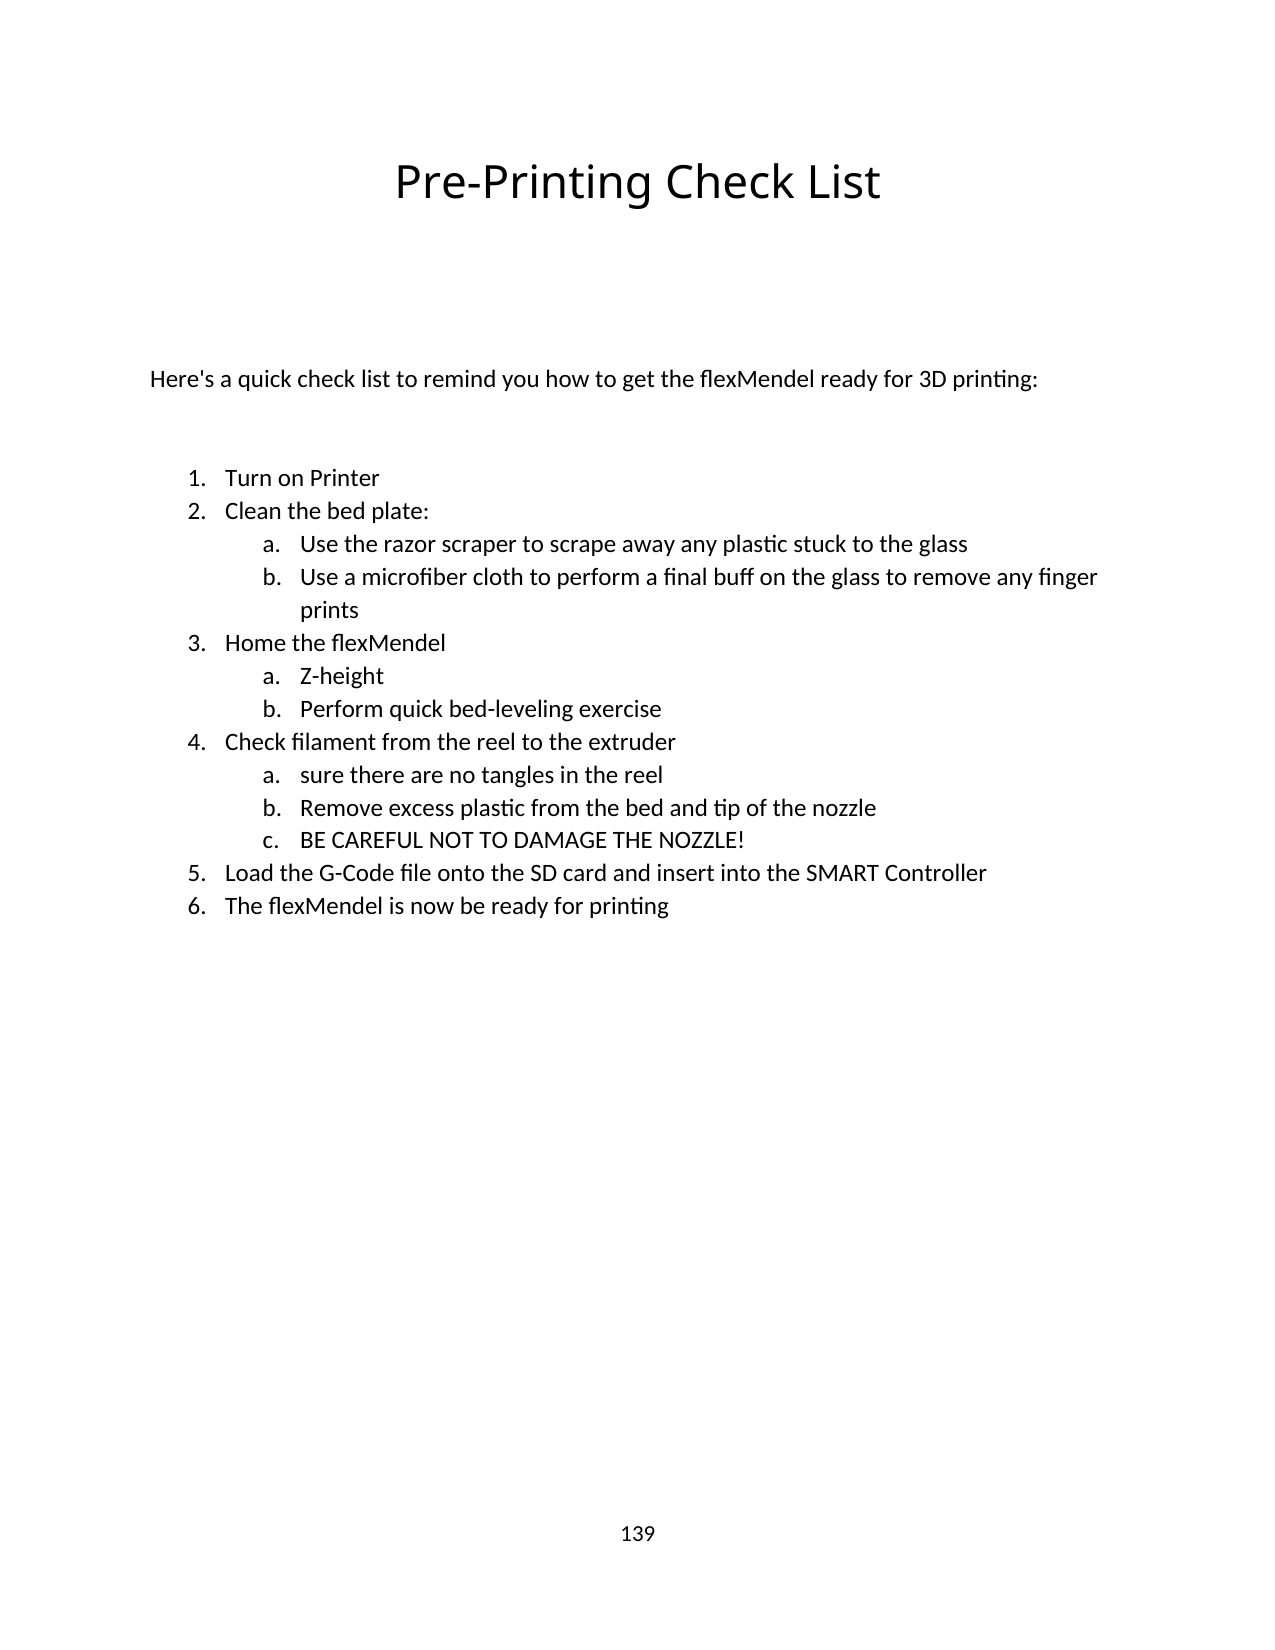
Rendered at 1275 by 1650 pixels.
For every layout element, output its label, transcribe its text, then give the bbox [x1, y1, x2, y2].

list Use a microfiber cloth to perform a final buff on the glass to remove any finger prints [262, 561, 1125, 625]
list Remove excess plastic from the bed and tip of the nozzle [262, 792, 1125, 822]
list Home the flexMendel [187, 627, 1125, 658]
subtitle Pre-Printing Check List [150, 150, 1125, 212]
list The flexMendel is now be ready for printing [187, 890, 1125, 921]
text Here's a quick check list to remind you how to get the flexMendel ready for 3D printing: [150, 363, 1125, 394]
list Perform quick bed-leveling exercise [262, 693, 1125, 723]
list sure there are no tangles in the reel [262, 759, 1125, 789]
list Load the G-Code file onto the SD card and insert into the SMART Controller [187, 857, 1125, 888]
list Clean the bed plate: [187, 495, 1125, 526]
list Use the razor scraper to scrape away any plastic stuck to the glass [262, 528, 1125, 559]
list BE CAREFUL NOT TO DAMAGE THE NOZZLE! [262, 824, 1125, 855]
list Check filament from the reel to the extruder [187, 726, 1125, 756]
list Z-height [262, 660, 1125, 691]
list Turn on Printer [187, 462, 1125, 493]
